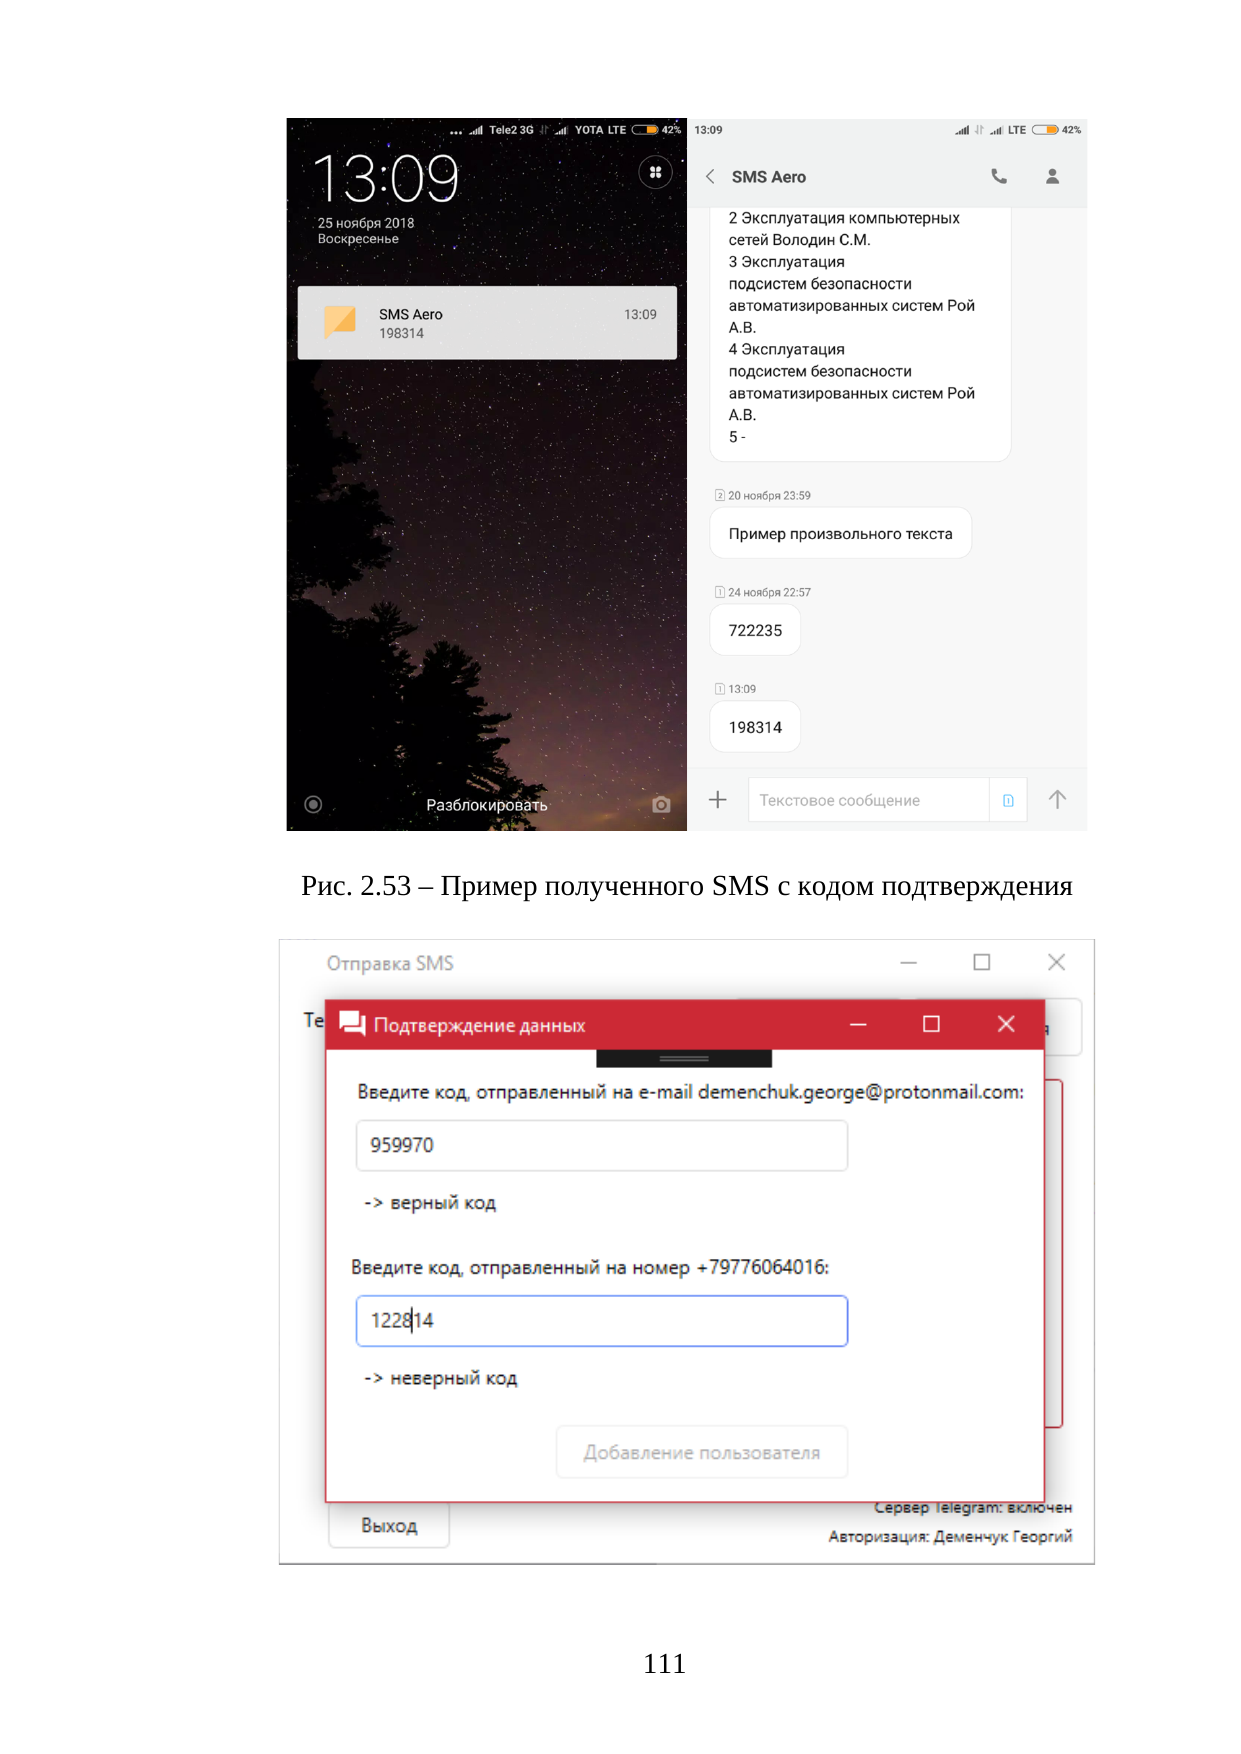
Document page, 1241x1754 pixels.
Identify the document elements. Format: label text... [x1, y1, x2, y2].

picture [278, 939, 1096, 1565]
picture [286, 118, 1088, 831]
text Рис. 2.53 – Пример полученного SMS с кодом подтверждения [222, 868, 1152, 901]
